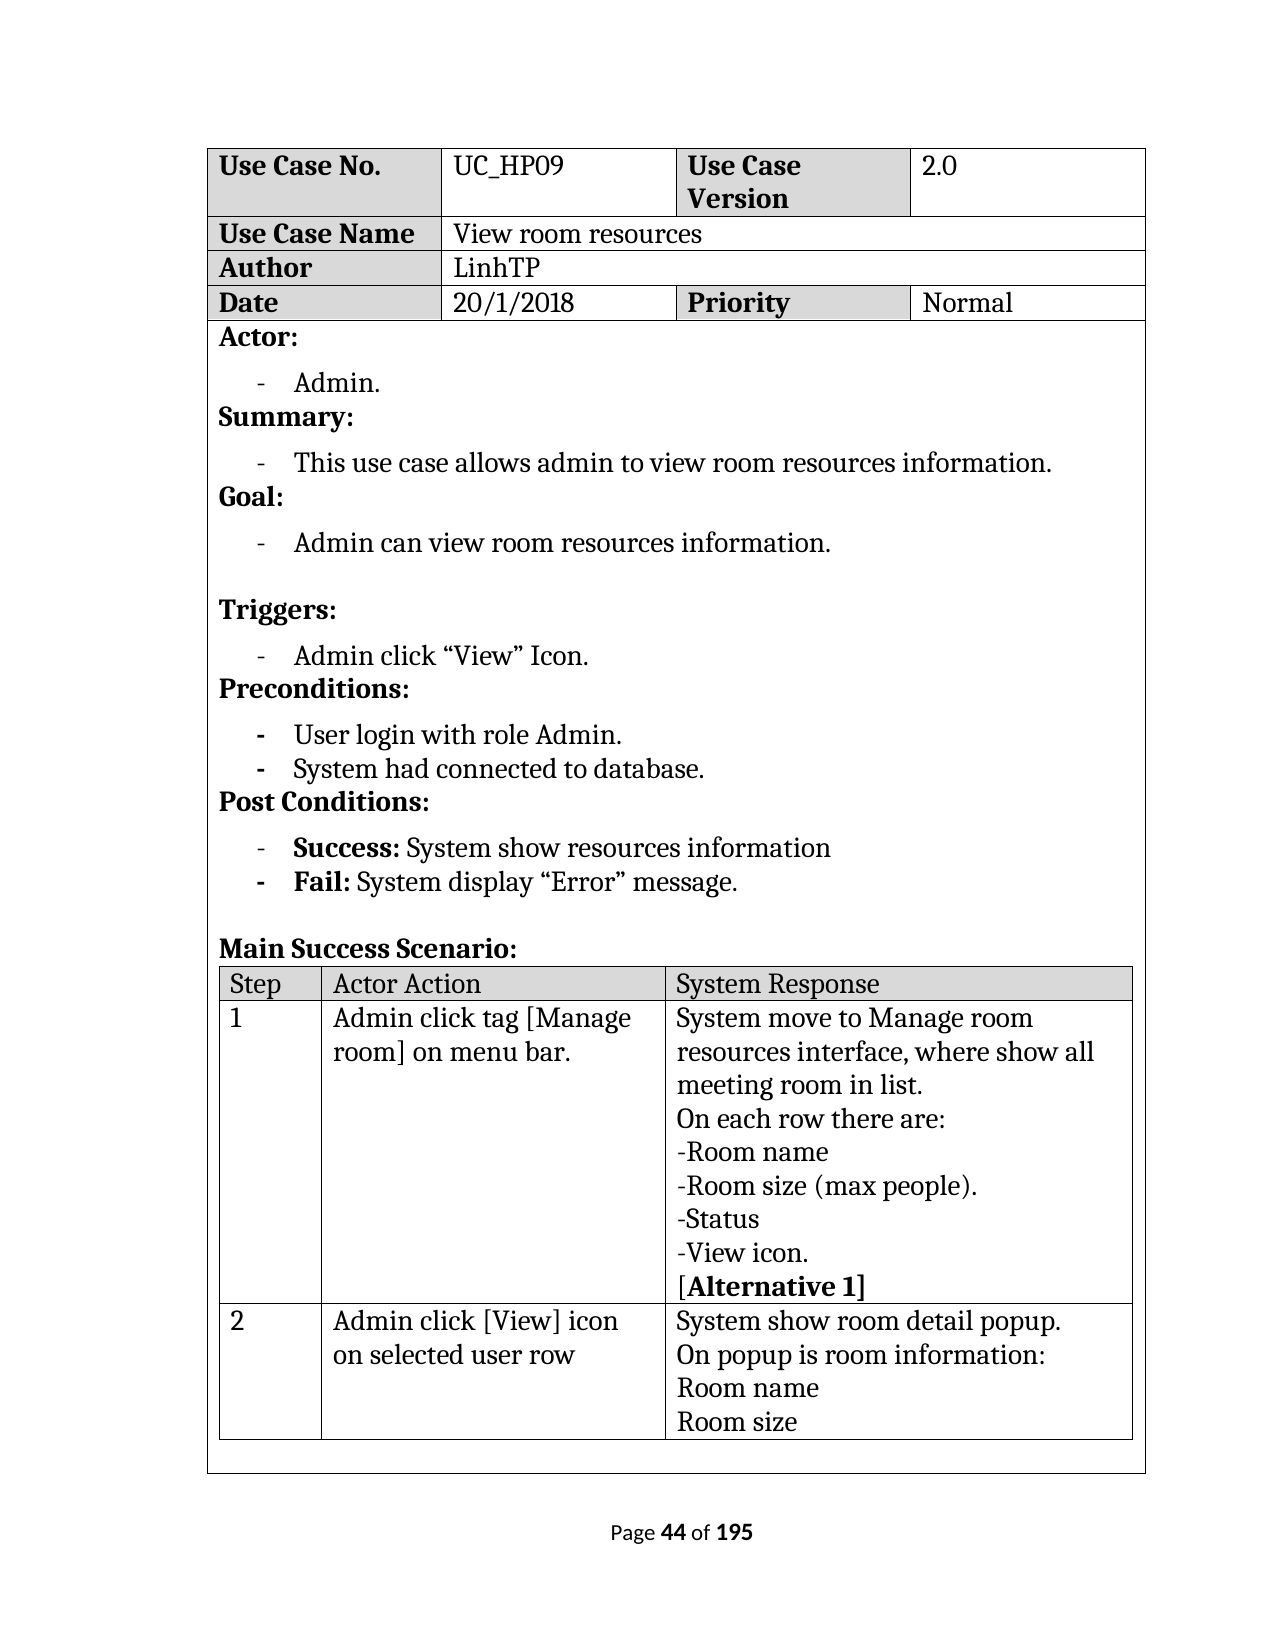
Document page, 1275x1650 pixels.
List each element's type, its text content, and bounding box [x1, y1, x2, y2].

table_cell 2.0 [911, 149, 1145, 216]
table_cell UC_HP09 [442, 149, 676, 216]
table_cell 20/1/2018 [442, 286, 676, 319]
table_cell Normal [911, 286, 1145, 319]
table_cell Priority [677, 286, 910, 319]
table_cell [208, 321, 1145, 1473]
table_cell Use Case Name [208, 217, 441, 250]
table_cell Use Case Version [677, 149, 910, 216]
table_cell Use Case No. [208, 149, 441, 216]
table_cell View room resources [442, 217, 1145, 250]
table_cell LinhTP [442, 251, 1145, 285]
table_cell Author [208, 251, 441, 285]
table_cell Date [208, 286, 441, 319]
